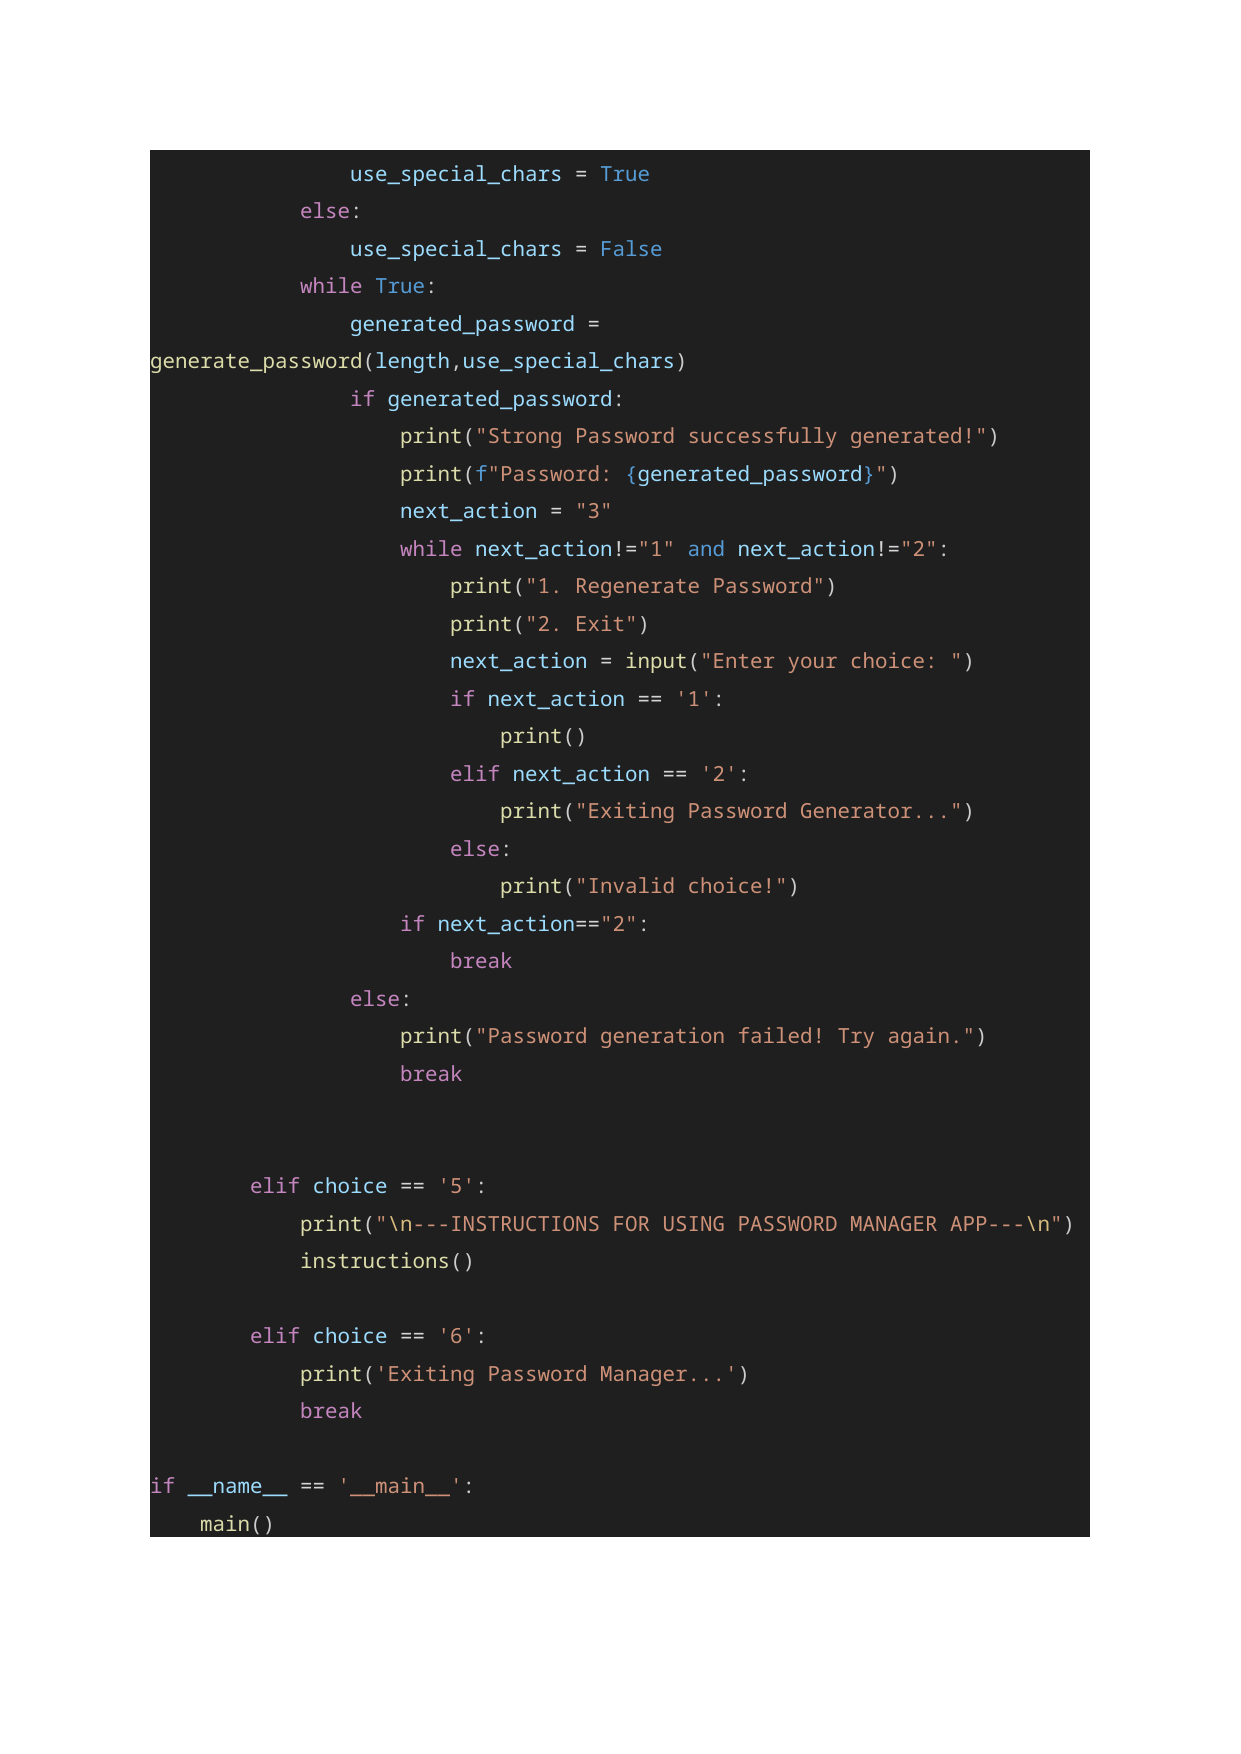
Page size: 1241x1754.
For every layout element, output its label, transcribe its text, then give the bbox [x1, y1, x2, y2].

text break [150, 937, 1090, 975]
text if __name__ == '__main__': [150, 1462, 1090, 1500]
text else: [150, 825, 1090, 862]
text else: [150, 187, 1090, 225]
text break [150, 1050, 1090, 1087]
text while next_action!="1" and next_action!="2": [150, 525, 1090, 562]
text elif choice == '5': [150, 1162, 1090, 1200]
text generated_password = generate_password(length,use_special_chars) [150, 300, 1090, 375]
text main() [150, 1500, 1090, 1537]
text else: [150, 975, 1090, 1012]
text next_action = input("Enter your choice: ") [150, 637, 1090, 675]
text if next_action=="2": [150, 900, 1090, 937]
text if next_action == '1': [150, 675, 1090, 712]
text elif next_action == '2': [150, 750, 1090, 787]
text print("Password generation failed! Try again.") [150, 1012, 1090, 1050]
text print("\n---INSTRUCTIONS FOR USING PASSWORD MANAGER APP---\n") [150, 1200, 1090, 1237]
text print("2. Exit") [150, 600, 1090, 637]
text use_special_chars = False [150, 225, 1090, 262]
text break [150, 1387, 1090, 1425]
text print("Invalid choice!") [150, 862, 1090, 900]
text print("1. Regenerate Password") [150, 562, 1090, 600]
text next_action = "3" [150, 487, 1090, 525]
text instructions() [150, 1237, 1090, 1275]
text print("Exiting Password Generator...") [150, 787, 1090, 825]
text if generated_password: [150, 375, 1090, 412]
text while True: [150, 262, 1090, 300]
text elif choice == '6': [150, 1312, 1090, 1350]
text print(f"Password: {generated_password}") [150, 450, 1090, 487]
text use_special_chars = True [150, 150, 1090, 187]
text print('Exiting Password Manager...') [150, 1350, 1090, 1387]
text print() [150, 712, 1090, 750]
text print("Strong Password successfully generated!") [150, 412, 1090, 450]
